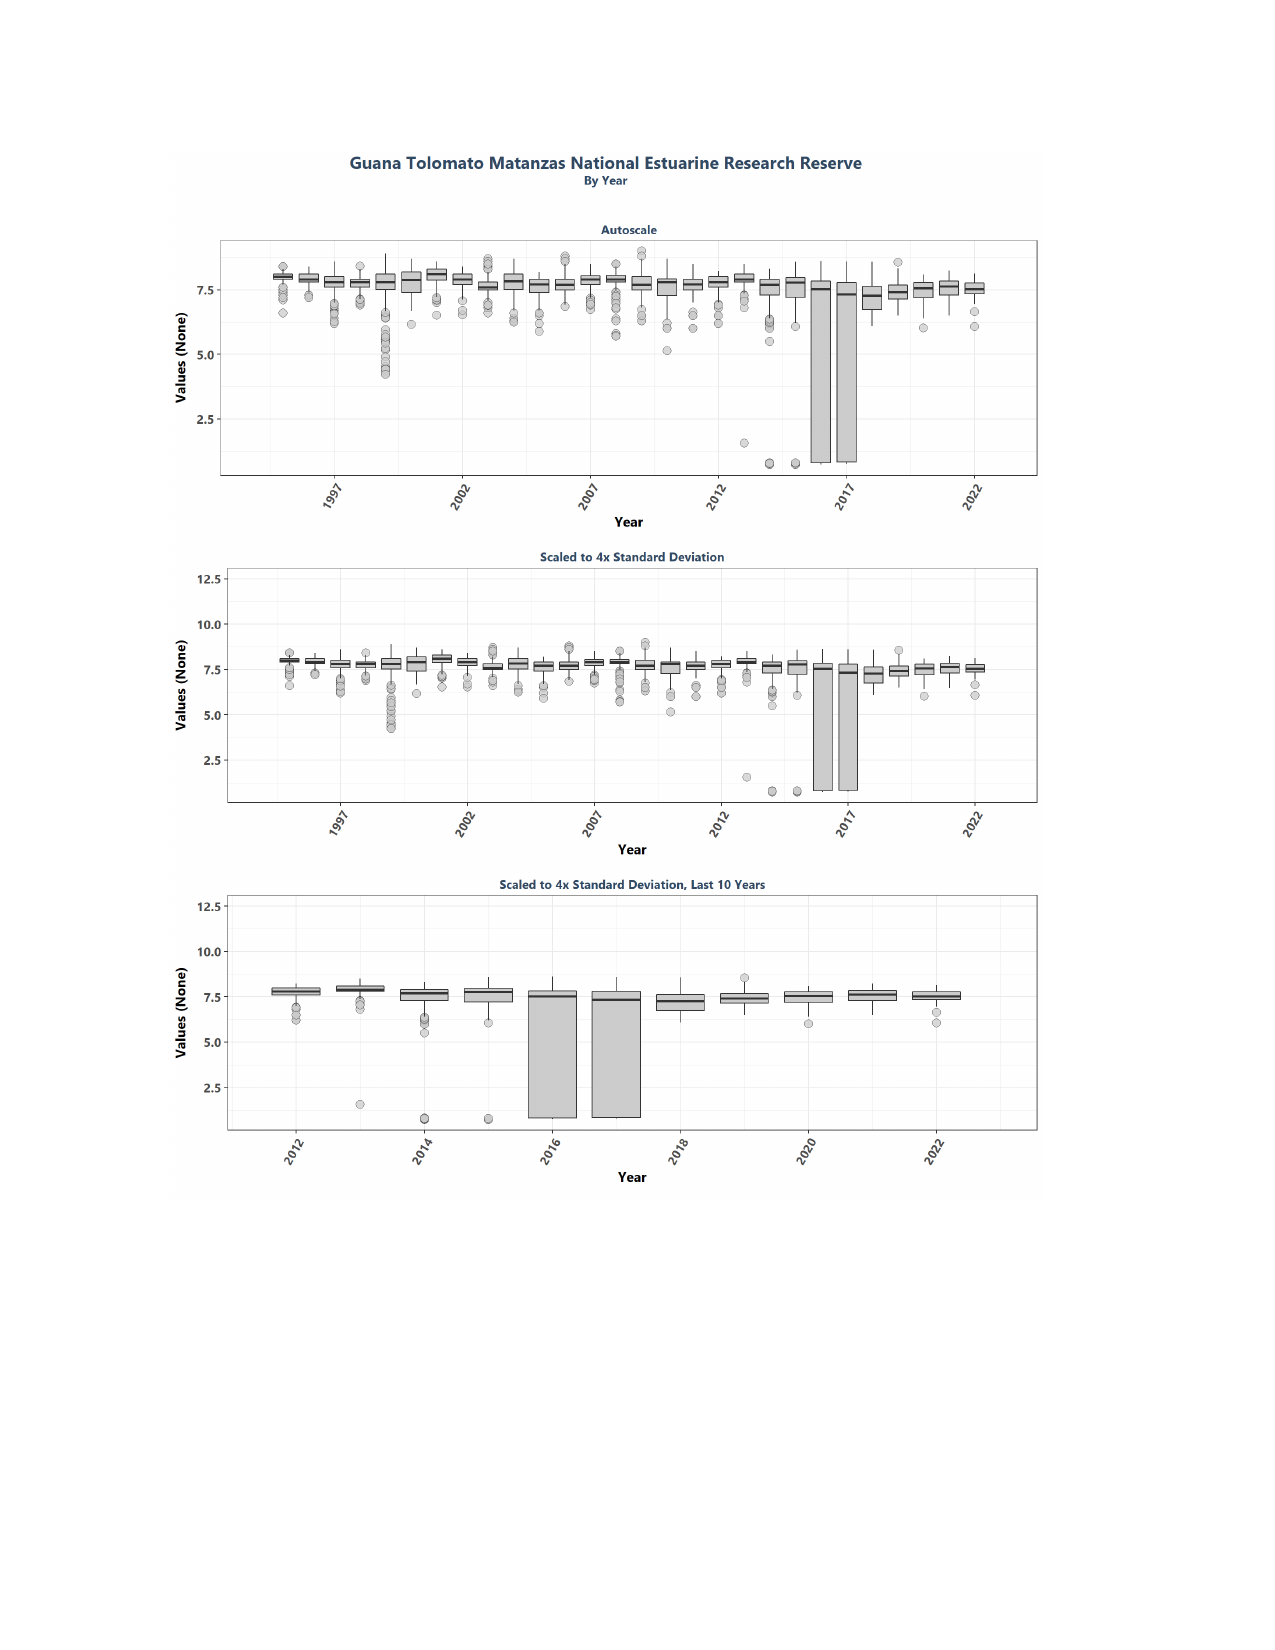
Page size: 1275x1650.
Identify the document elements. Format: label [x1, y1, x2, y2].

picture [168, 150, 1044, 1200]
